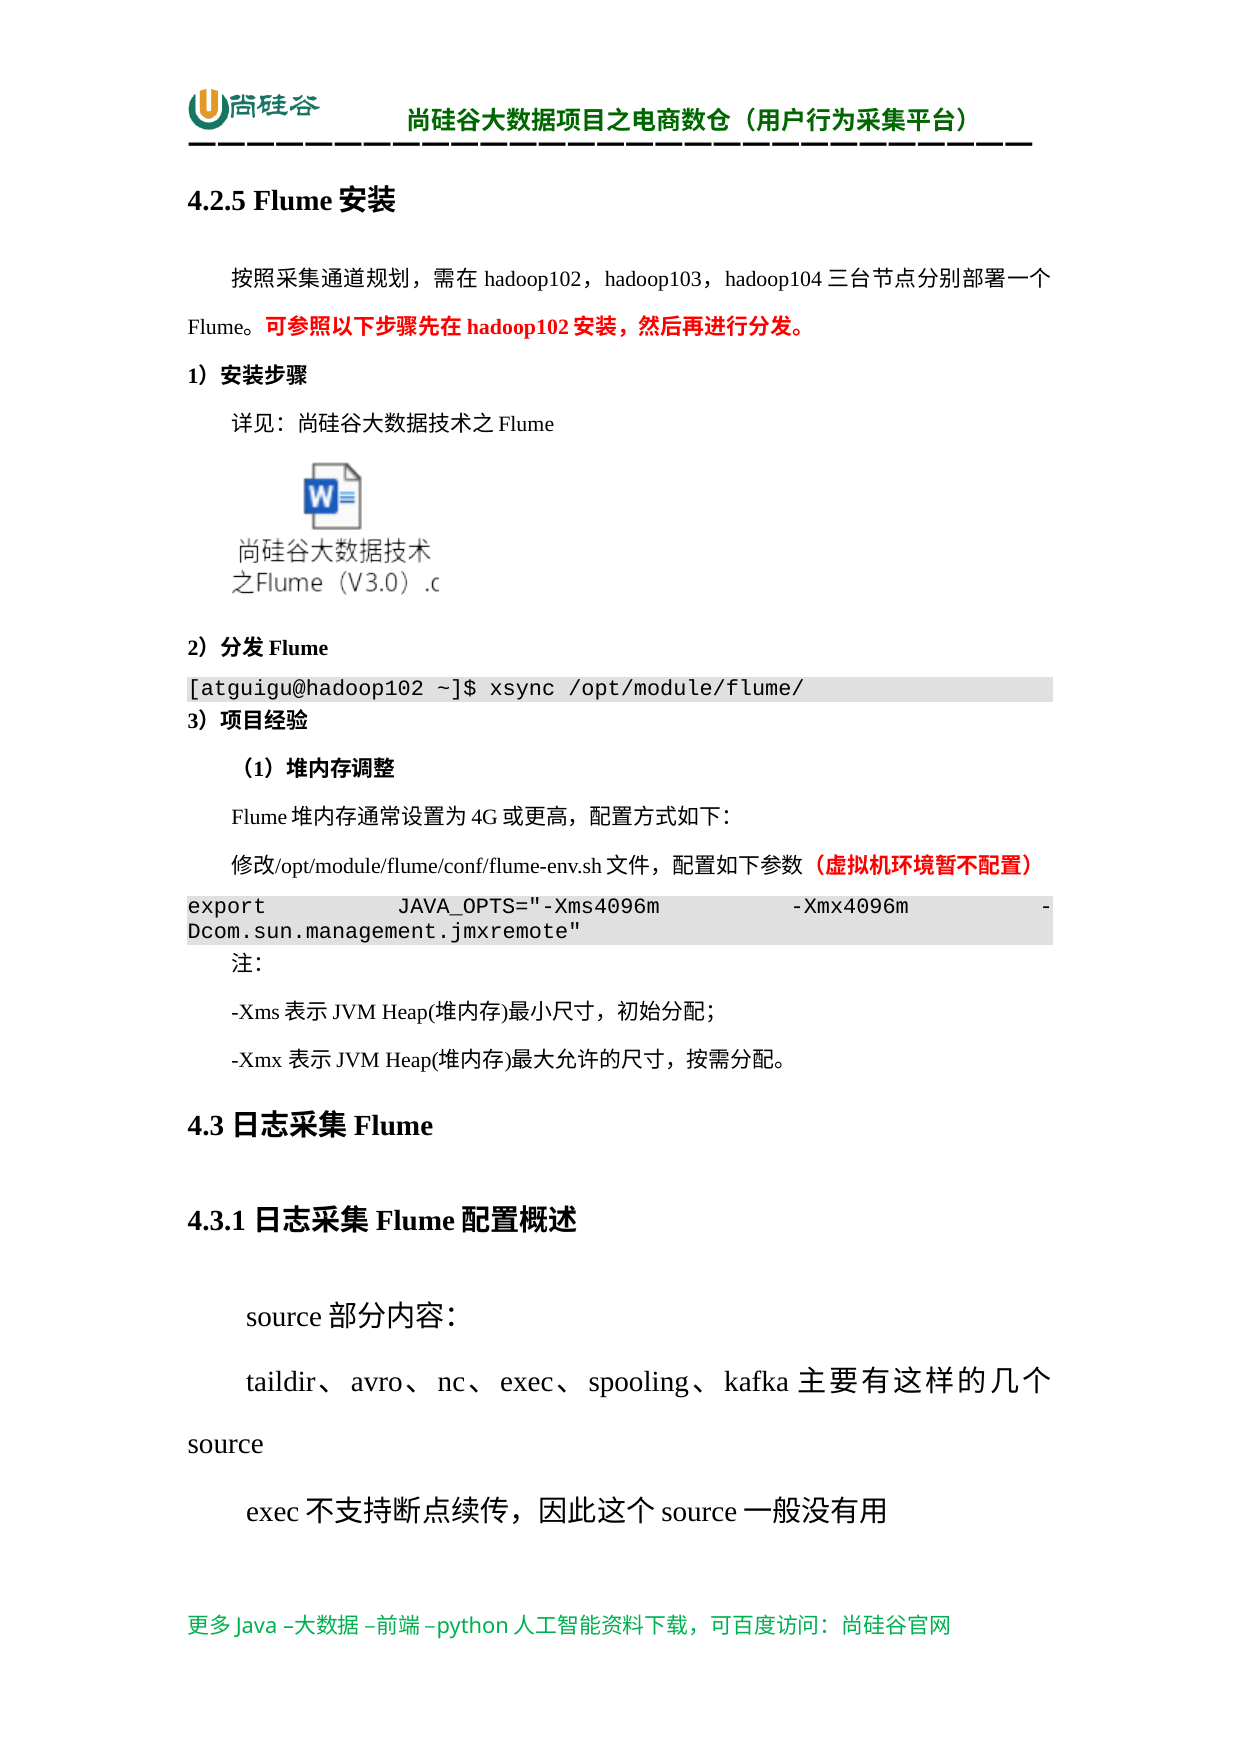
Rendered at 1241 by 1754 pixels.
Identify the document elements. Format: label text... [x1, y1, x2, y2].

text 修改/opt/module/flume/conf/flume-env.sh文件，配置如下参数（虚拟机环境暂不配置） [187, 847, 1053, 880]
text source部分内容： [187, 1281, 1053, 1346]
subtitle 4.3.1 日志采集Flume配置概述 [187, 1186, 1053, 1251]
subtitle 4.3 日志采集Flume [187, 1090, 1053, 1155]
text 1）安装步骤 [187, 357, 1053, 390]
text 注： [187, 945, 1053, 978]
text exec不支持断点续传，因此这个source一般没有用 [187, 1476, 1053, 1541]
text Flume堆内存通常设置为4G或更高，配置方式如下： [187, 799, 1053, 831]
subtitle 4.2.5 Flume安装 [187, 165, 1053, 230]
text 2）分发Flume [187, 629, 1053, 662]
text [atguigu@hadoop102 ~]$ xsync /opt/module/flume/ [187, 677, 1053, 702]
text 详见：尚硅谷大数据技术之Flume [187, 406, 1053, 438]
text -Xms表示JVM Heap(堆内存)最小尺寸，初始分配； [187, 993, 1053, 1026]
text taildir、avro、nc、exec、spooling、kafka主要有这样的几个source [187, 1346, 1053, 1476]
text -Xmx 表示JVM Heap(堆内存)最大允许的尺寸，按需分配。 [187, 1042, 1053, 1074]
text （1）堆内存调整 [187, 751, 1053, 783]
text 3）项目经验 [187, 702, 1053, 735]
text 按照采集通道规划，需在hadoop102，hadoop103，hadoop104三台节点分别部署一个Flume。可参照以下步骤先在hadoop102安装，然后再进行分发。 [187, 260, 1053, 341]
text export JAVA_OPTS="-Xms4096m -Xmx4096m -Dcom.sun.management.jmxremote" [187, 896, 1053, 945]
